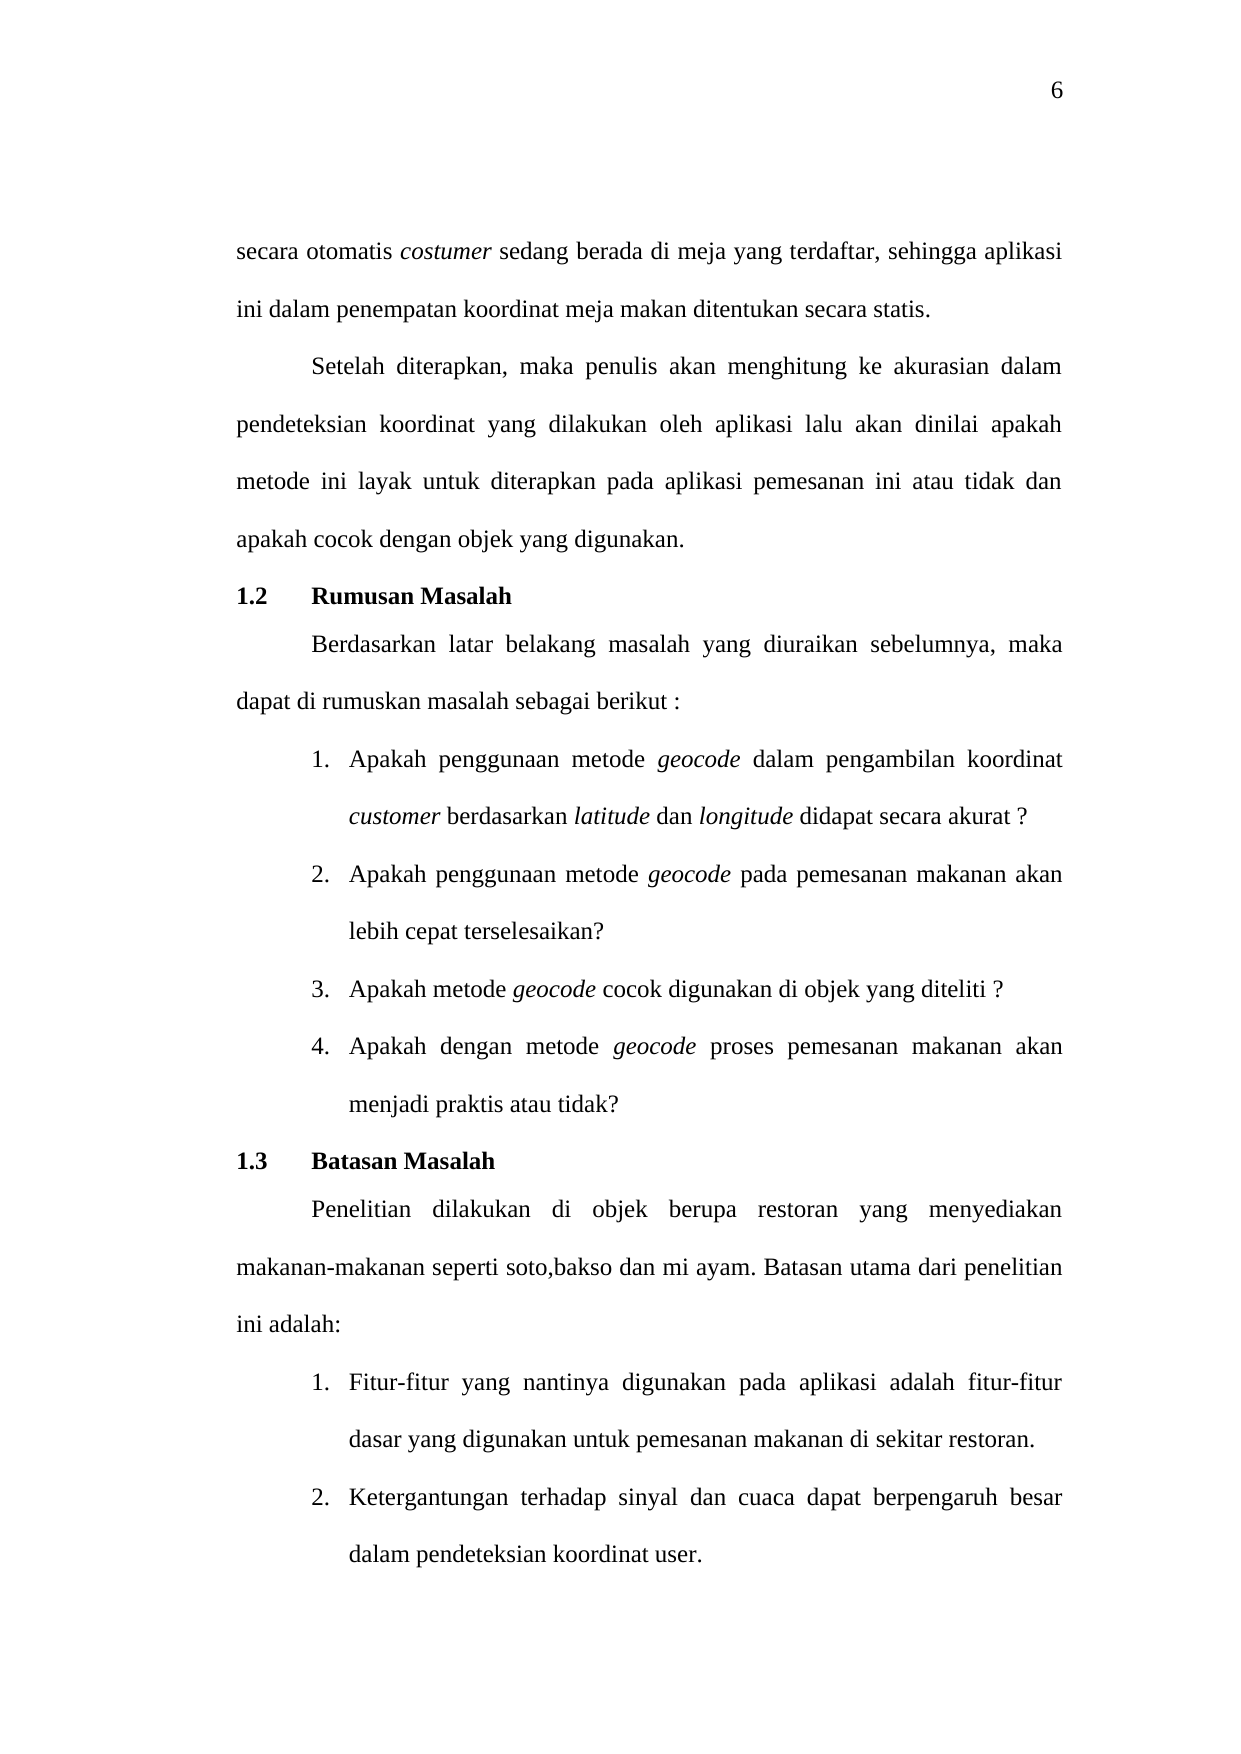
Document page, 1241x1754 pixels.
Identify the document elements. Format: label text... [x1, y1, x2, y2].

list Apakah penggunaan metode geocode dalam pengambilan koordinat customer berdasarkan latitude dan longitude didapat secara akurat ? [311, 744, 1063, 830]
list Apakah metode geocode cocok digunakan di objek yang diteliti ? [311, 974, 1063, 1003]
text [236, 236, 1063, 322]
list Fitur-fitur yang nantinya digunakan pada aplikasi adalah fitur-fitur dasar yang digunakan untuk pemesanan makanan di sekitar restoran. [311, 1367, 1063, 1453]
text Penelitian dilakukan di objek berupa restoran yang menyediakan makanan-makanan seperti soto,bakso dan mi ayam. Batasan utama dari penelitian ini adalah: [236, 1194, 1063, 1338]
text Berdasarkan latar belakang masalah yang diuraikan sebelumnya, maka dapat di rumuskan masalah sebagai berikut : [236, 629, 1063, 715]
text Setelah diterapkan, maka penulis akan menghitung ke akurasian dalam pendeteksian koordinat yang dilakukan oleh aplikasi lalu akan dinilai apakah metode ini layak untuk diterapkan pada aplikasi pemesanan ini atau tidak dan apakah cocok dengan objek yang digunakan. [236, 351, 1063, 552]
list Apakah penggunaan metode geocode pada pemesanan makanan akan lebih cepat terselesaikan? [311, 859, 1063, 945]
list Ketergantungan terhadap sinyal dan cuaca dapat berpengaruh besar dalam pendeteksian koordinat user. [311, 1482, 1063, 1568]
list Apakah dengan metode geocode proses pemesanan makanan akan menjadi praktis atau tidak? [311, 1031, 1063, 1118]
text Batasan Masalah [236, 1146, 1063, 1175]
text Rumusan Masalah [236, 581, 1063, 610]
